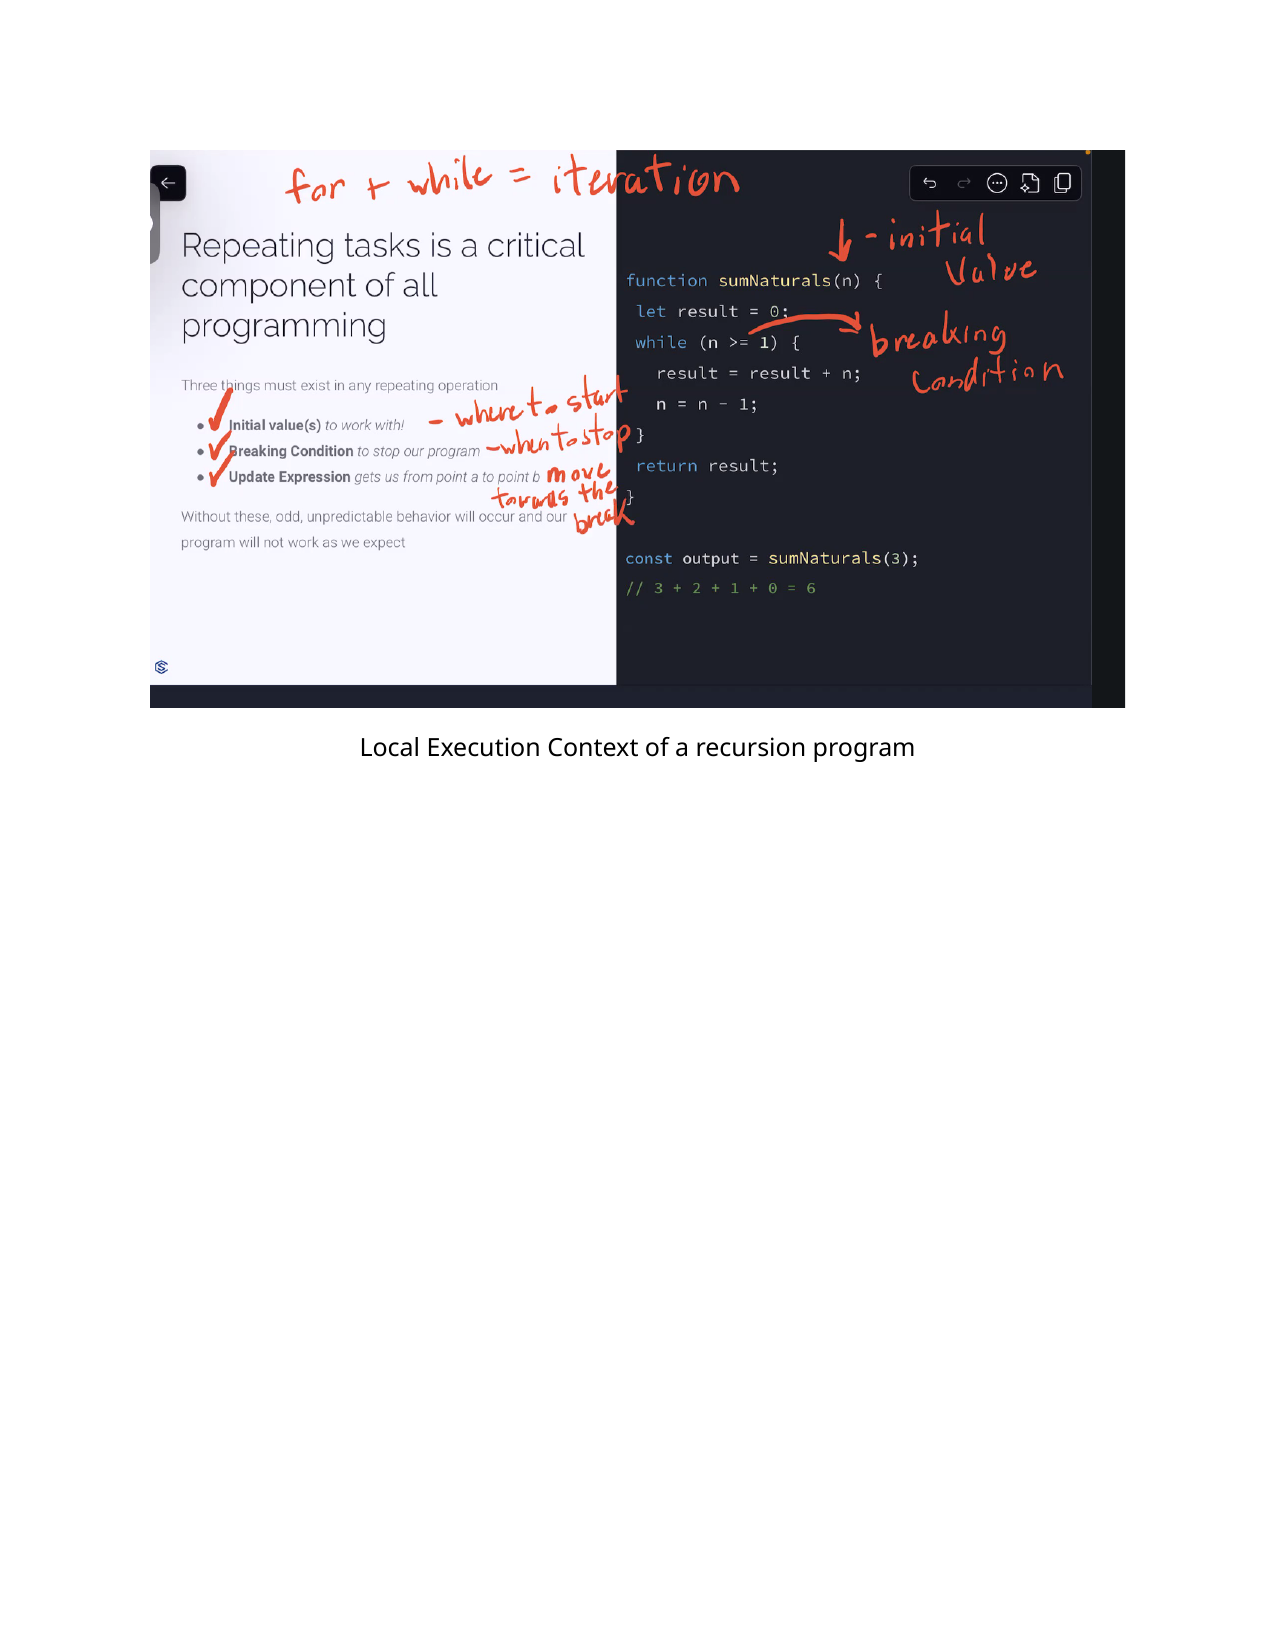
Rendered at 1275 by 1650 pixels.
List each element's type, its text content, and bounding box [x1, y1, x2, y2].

picture [150, 150, 1125, 708]
text Local Execution Context of a recursion program [150, 729, 1125, 763]
